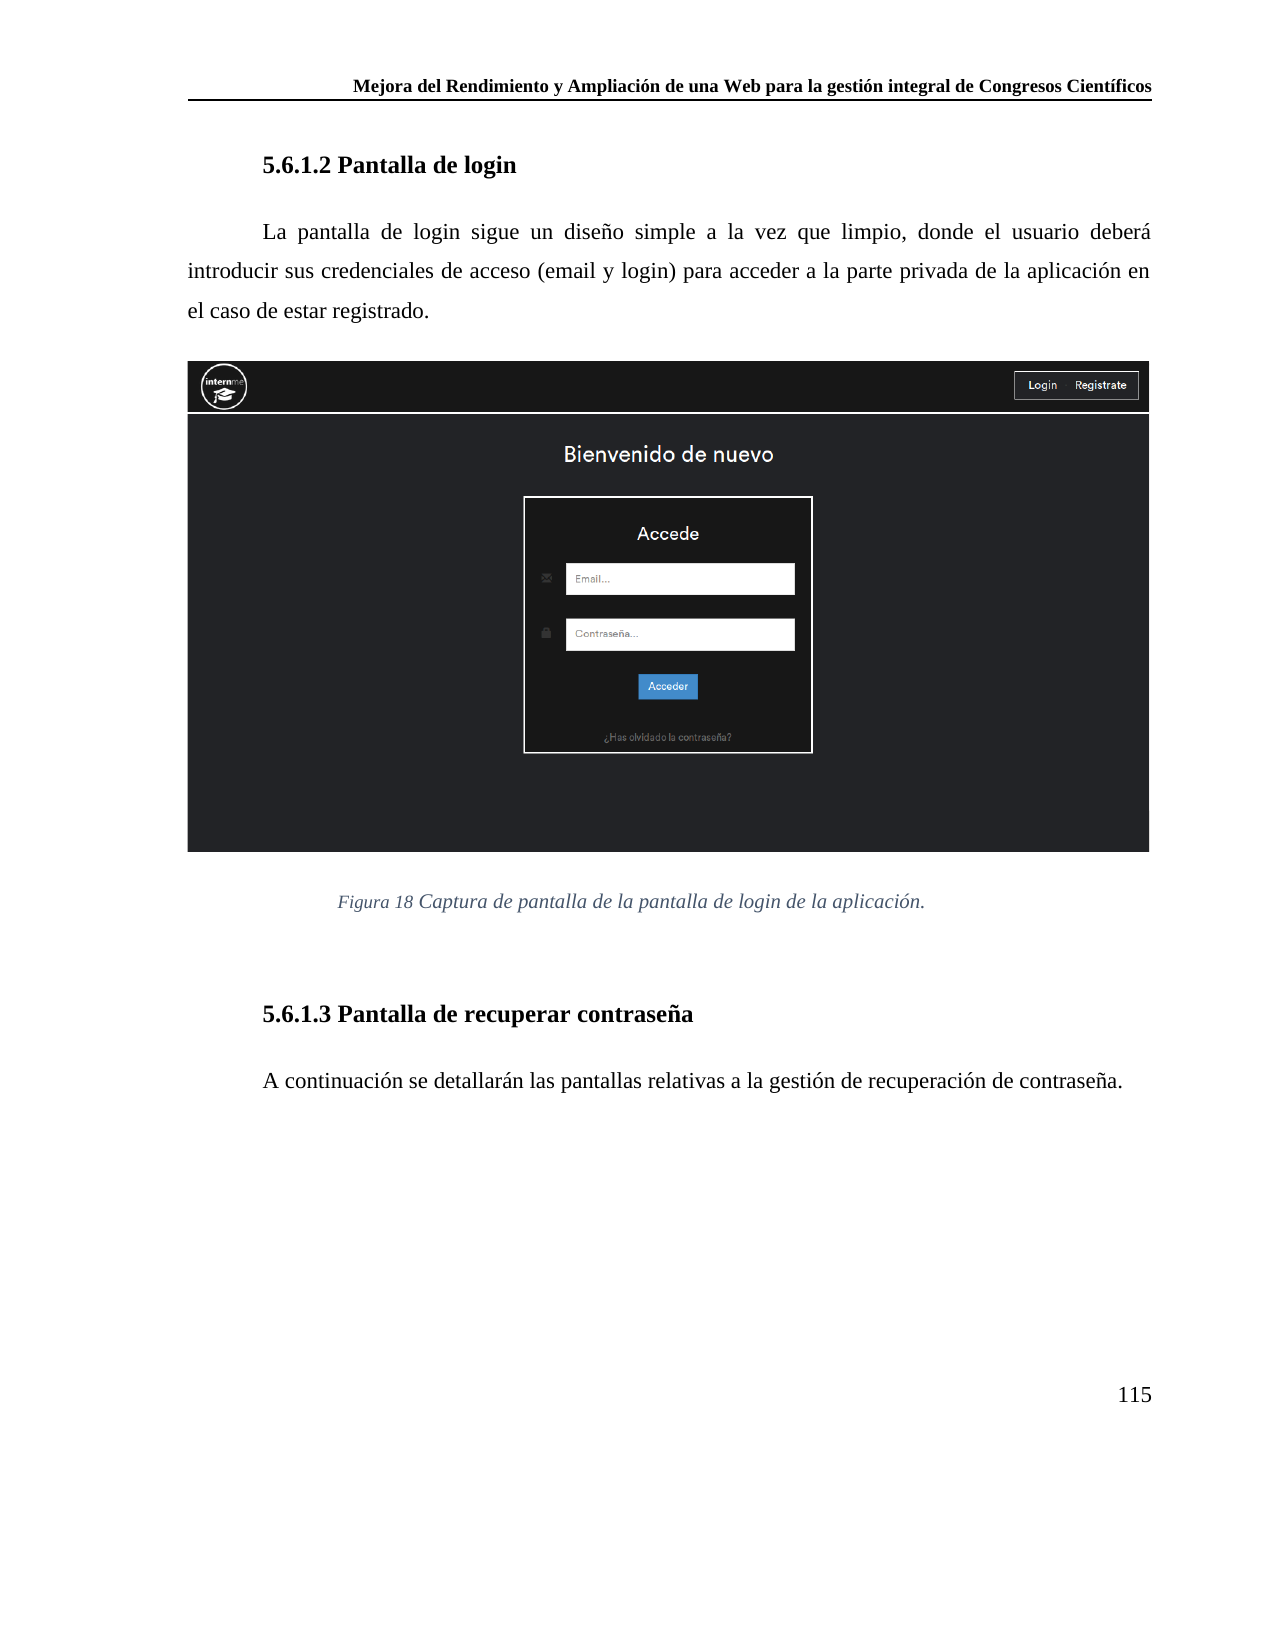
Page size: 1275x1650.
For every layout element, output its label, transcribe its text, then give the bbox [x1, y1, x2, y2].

subtitle 5.6.1.3 Pantalla de recuperar contraseña [187, 999, 1152, 1027]
text La pantalla de login sigue un diseño simple a la vez que limpio, donde el usuario deberá introducir sus credenciales de acceso (email y login) para acceder a la parte privada de la aplicación en el caso de estar registrado. [187, 218, 1152, 323]
text A continuación se detallarán las pantallas relativas a la gestión de recuperación de contraseña. [187, 1067, 1152, 1093]
picture [187, 361, 1150, 852]
subtitle 5.6.1.2 Pantalla de login [187, 150, 1152, 179]
